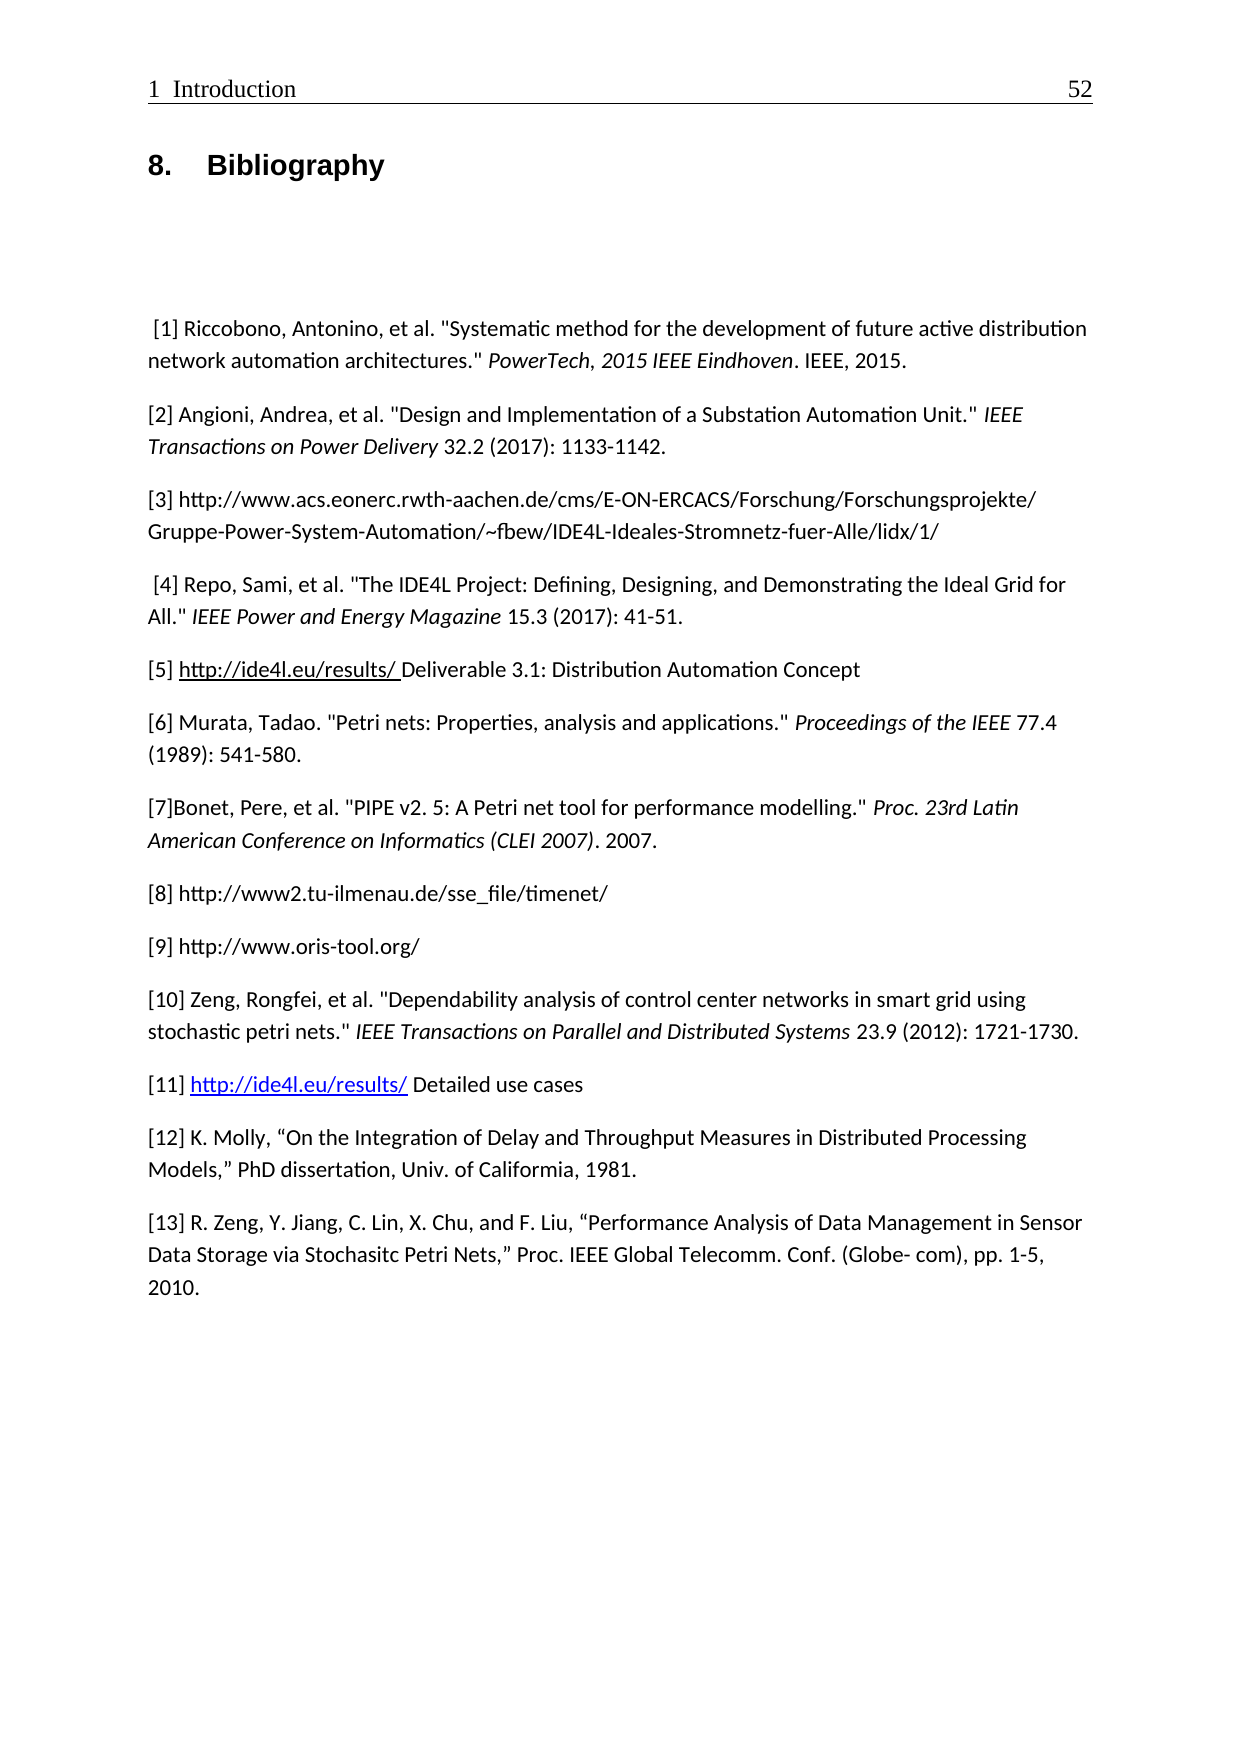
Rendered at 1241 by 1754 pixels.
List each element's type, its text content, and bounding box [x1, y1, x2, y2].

text [7]Bonet, Pere, et al. "PIPE v2. 5: A Petri net tool for performance modelling." Proc. 23rd Latin American Conference on Informatics (CLEI 2007). 2007. [148, 793, 1093, 854]
text [10] Zeng, Rongfei, et al. "Dependability analysis of control center networks in smart grid using stochastic petri nets." IEEE Transactions on Parallel and Distributed Systems 23.9 (2012): 1721-1730. [148, 985, 1093, 1045]
text [4] Repo, Sami, et al. "The IDE4L Project: Defining, Designing, and Demonstrating the Ideal Grid for All." IEEE Power and Energy Magazine 15.3 (2017): 41-51. [148, 570, 1093, 630]
text [2] Angioni, Andrea, et al. "Design and Implementation of a Substation Automation Unit." IEEE Transactions on Power Delivery 32.2 (2017): 1133-1142. [148, 400, 1093, 460]
text [1] Riccobono, Antonino, et al. "Systematic method for the development of future active distribution network automation architectures." PowerTech, 2015 IEEE Eindhoven. IEEE, 2015. [148, 314, 1093, 375]
text [8] http://www2.tu-ilmenau.de/sse_file/timenet/ [148, 879, 1093, 907]
text [12] K. Molly, “On the Integration of Delay and Throughput Measures in Distributed Processing Models,” PhD dissertation, Univ. of Califormia, 1981. [148, 1123, 1093, 1183]
text [3] http://www.acs.eonerc.rwth-aachen.de/cms/E-ON-ERCACS/Forschung/Forschungsprojekte/Gruppe-Power-System-Automation/~fbew/IDE4L-Ideales-Stromnetz-fuer-Alle/lidx/1/ [148, 485, 1093, 545]
text [5] http://ide4l.eu/results/ Deliverable 3.1: Distribution Automation Concept [148, 655, 1093, 683]
text [6] Murata, Tadao. "Petri nets: Properties, analysis and applications." Proceedings of the IEEE 77.4 (1989): 541-580. [148, 708, 1093, 768]
text [9] http://www.oris-tool.org/ [148, 932, 1093, 960]
title Bibliography [148, 148, 1093, 181]
text [11] http://ide4l.eu/results/ Detailed use cases [148, 1070, 1093, 1098]
text [13] R. Zeng, Y. Jiang, C. Lin, X. Chu, and F. Liu, “Performance Analysis of Data Management in Sensor Data Storage via Stochasitc Petri Nets,” Proc. IEEE Global Telecomm. Conf. (Globe- com), pp. 1-5, 2010. [148, 1208, 1093, 1301]
